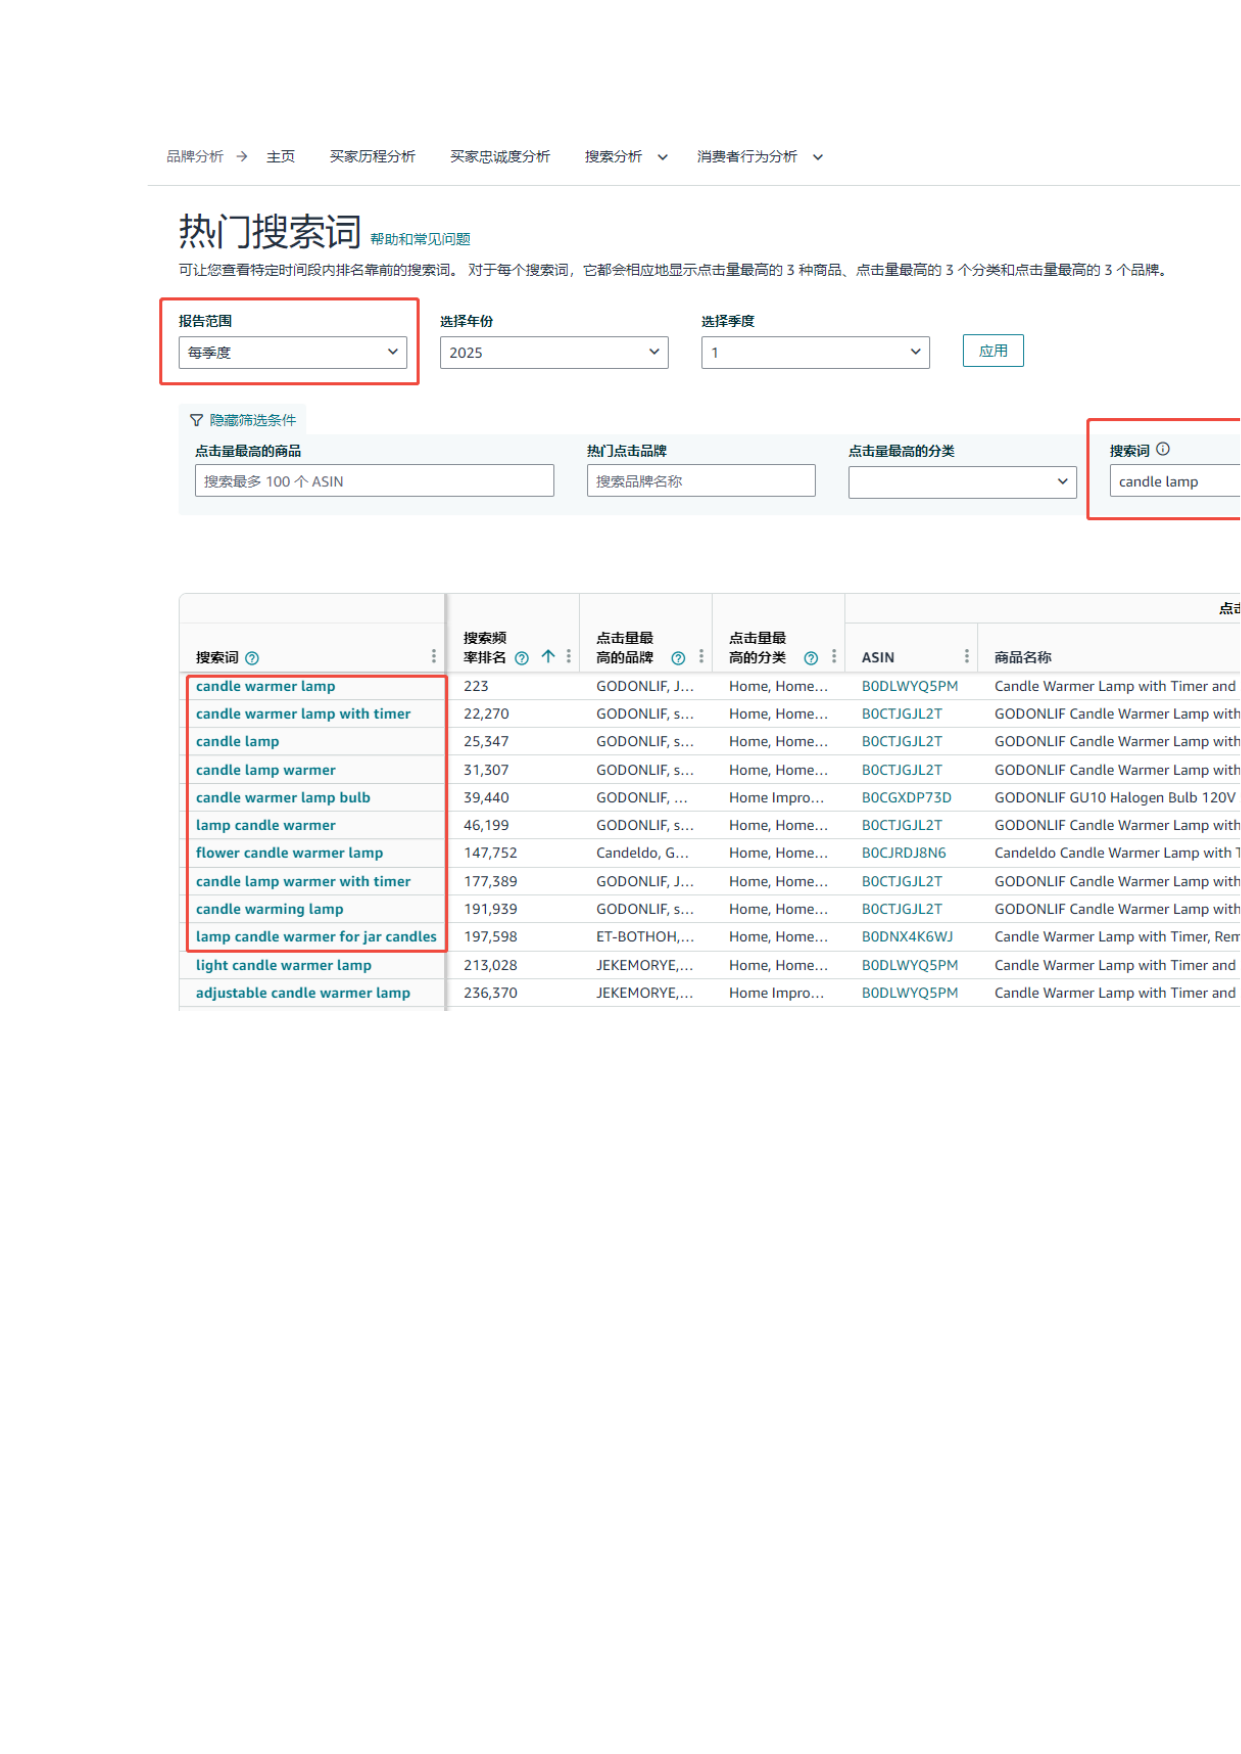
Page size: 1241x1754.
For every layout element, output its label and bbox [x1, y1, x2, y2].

picture [147, 141, 1241, 1011]
